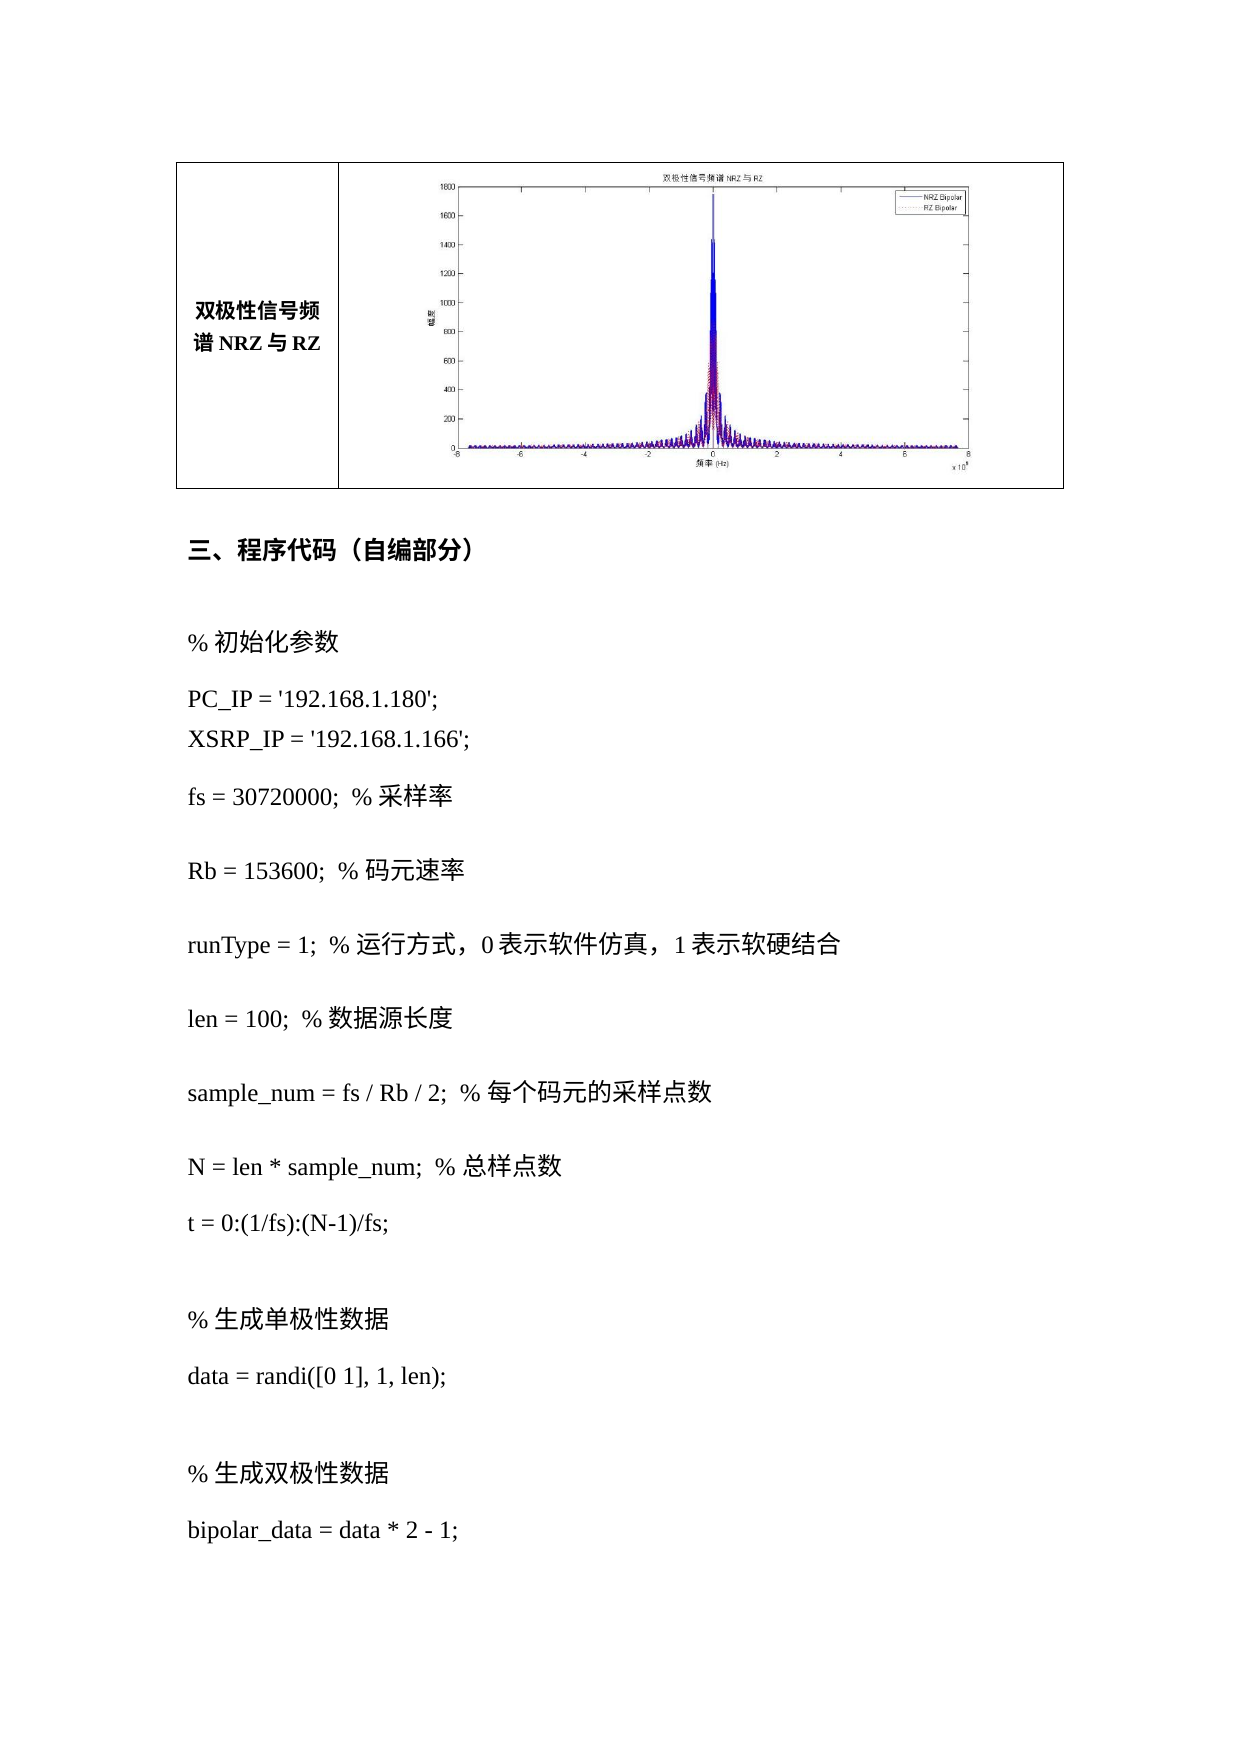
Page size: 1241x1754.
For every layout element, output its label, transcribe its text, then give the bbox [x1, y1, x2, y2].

text bipolar_data = data * 2 - 1; [187, 1513, 1053, 1545]
text PC_IP = '192.168.1.180'; [187, 682, 1053, 715]
table_cell 双极性信号频谱NRZ与RZ [177, 163, 338, 488]
text % 初始化参数 [187, 608, 1053, 673]
text data = randi([0 1], 1, len); [187, 1359, 1053, 1392]
text fs = 30720000; % 采样率 [187, 762, 1053, 827]
text sample_num = fs / Rb / 2; % 每个码元的采样点数 [187, 1058, 1053, 1123]
text N = len * sample_num; % 总样点数 [187, 1132, 1053, 1197]
text len = 100; % 数据源长度 [187, 984, 1053, 1049]
text XSRP_IP = '192.168.1.166'; [187, 722, 1053, 754]
text % 生成单极性数据 [187, 1285, 1053, 1350]
text t = 0:(1/fs):(N-1)/fs; [187, 1206, 1053, 1238]
text Rb = 153600; % 码元速率 [187, 836, 1053, 901]
table_cell [339, 163, 1063, 488]
text 三、程序代码（自编部分） [187, 516, 1053, 581]
text runType = 1; % 运行方式，0表示软件仿真，1表示软硬结合 [187, 910, 1053, 975]
text % 生成双极性数据 [187, 1439, 1053, 1504]
picture [372, 163, 1030, 483]
